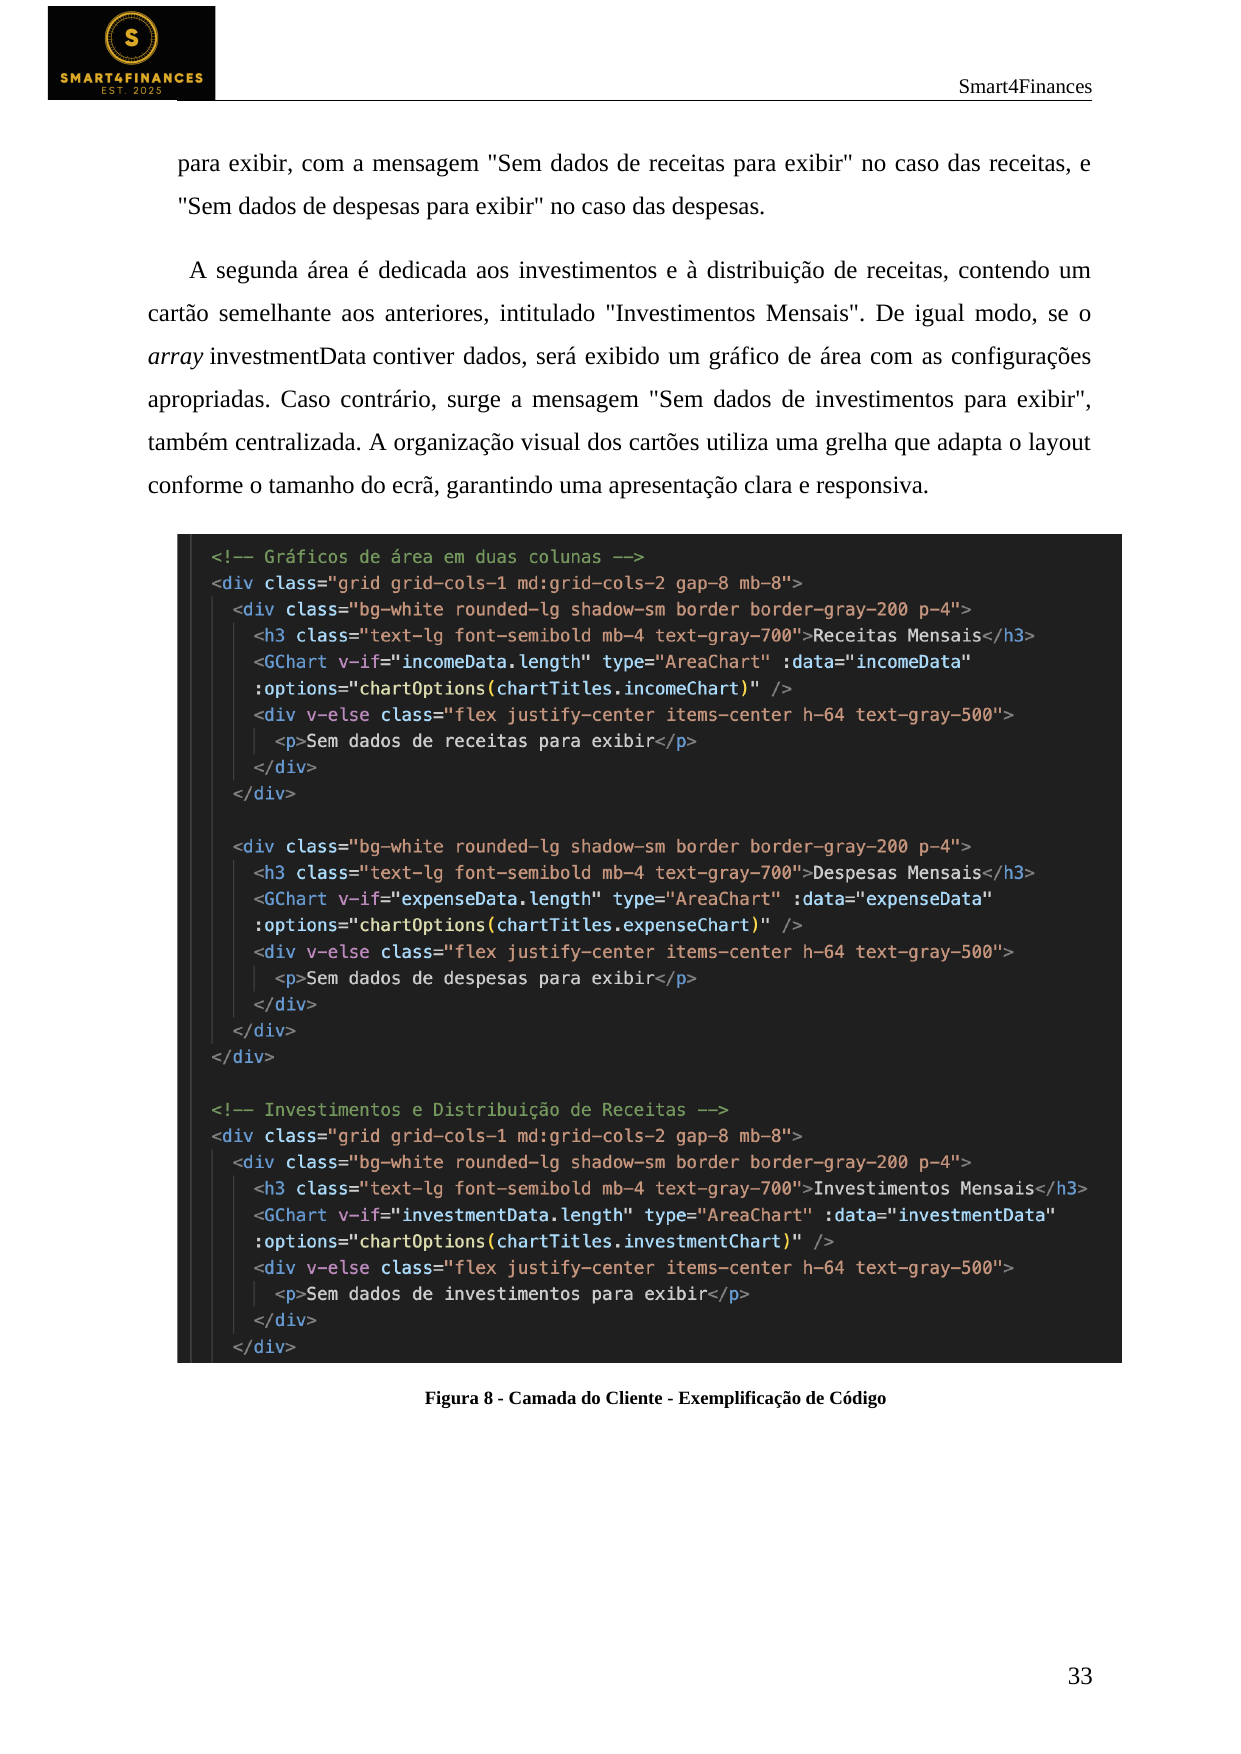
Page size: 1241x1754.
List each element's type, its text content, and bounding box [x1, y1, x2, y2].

picture [177, 534, 1122, 1363]
text A segunda área é dedicada aos investimentos e à distribuição de receitas, contendo um cartão semelhante aos anteriores, intitulado "Investimentos Mensais". De igual modo, se o array investmentData contiver dados, será exibido um gráfico de área com as configurações apropriadas. Caso contrário, surge a mensagem "Sem dados de investimentos para exibir", também centralizada. A organização visual dos cartões utiliza uma grelha que adapta o layout conforme o tamanho do ecrã, garantindo uma apresentação clara e responsiva. [148, 255, 1092, 499]
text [177, 148, 1092, 219]
picture [47, 6, 216, 100]
text Figura 8 - Camada do Cliente - Exemplificação de Código [177, 1387, 1092, 1409]
